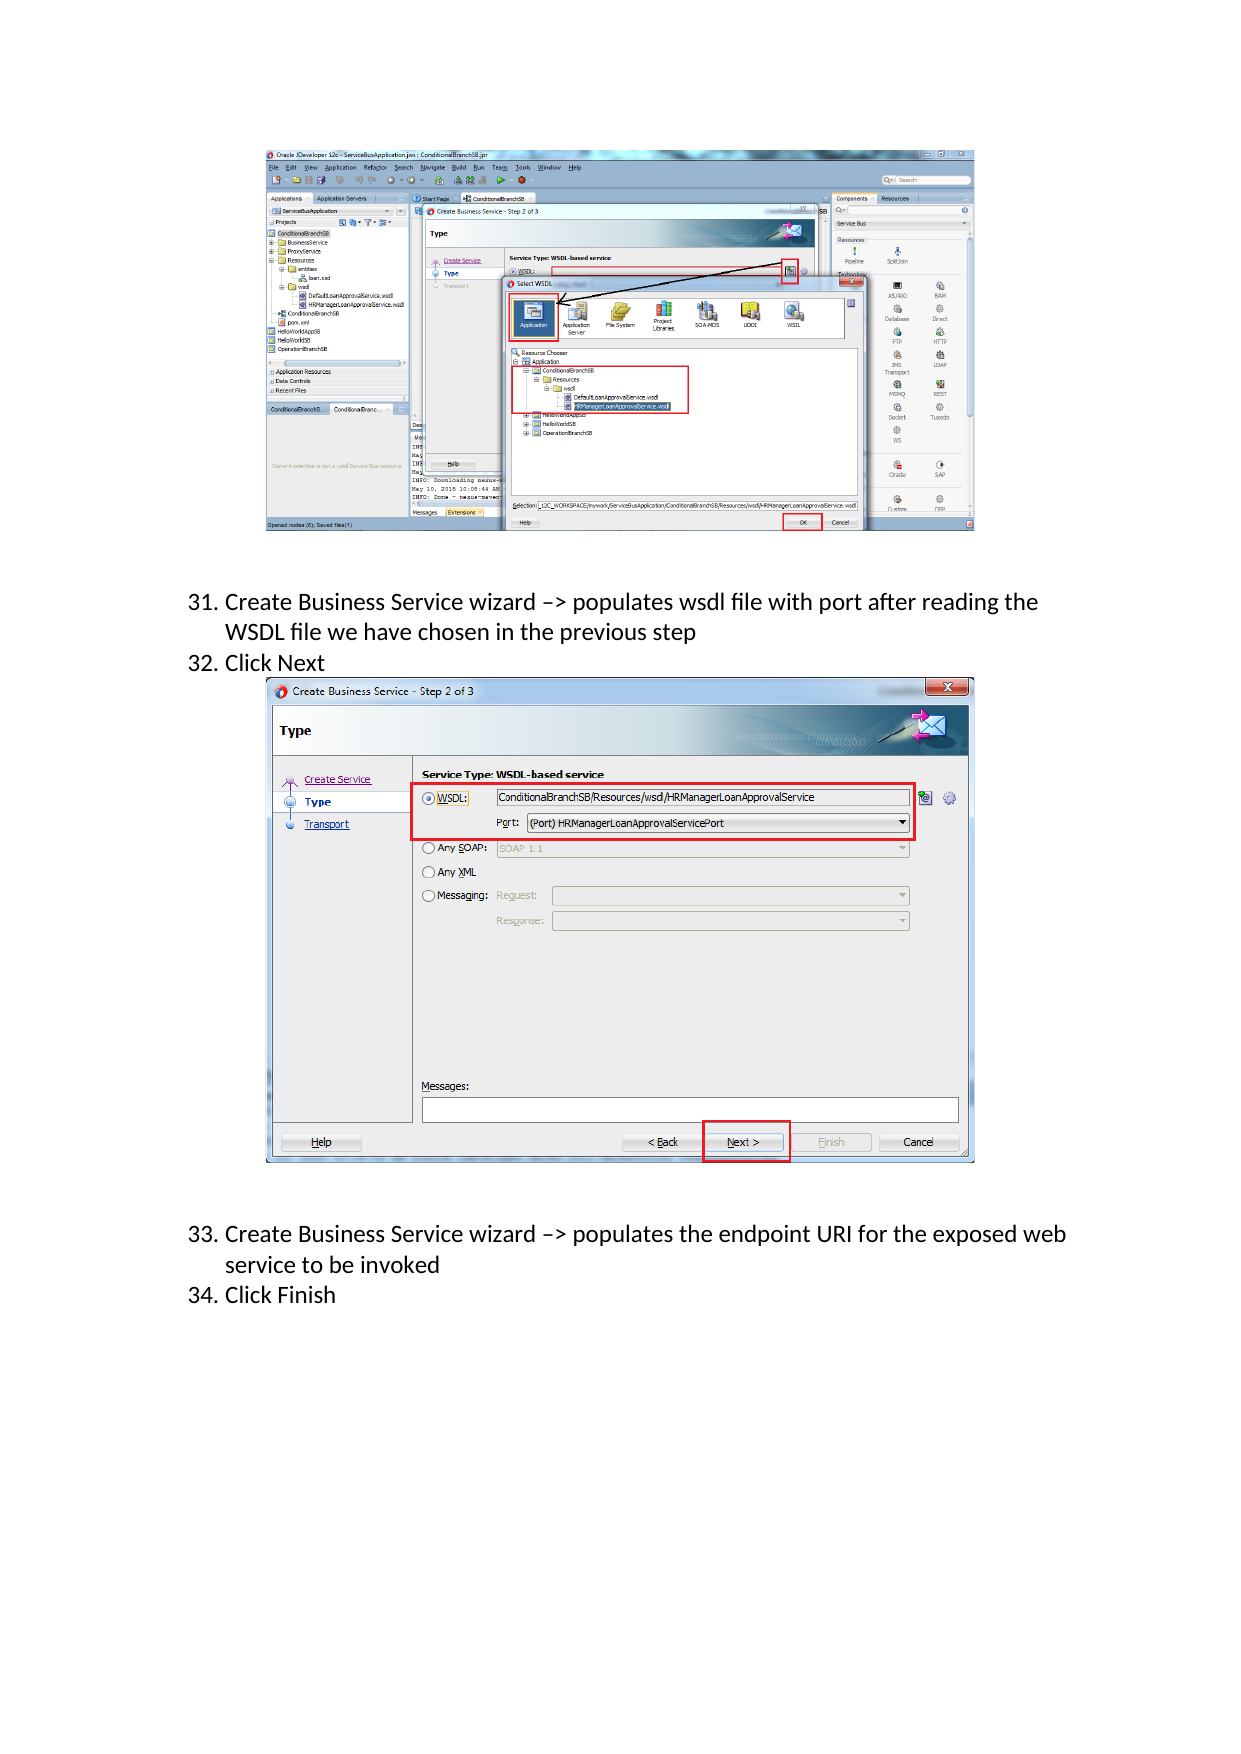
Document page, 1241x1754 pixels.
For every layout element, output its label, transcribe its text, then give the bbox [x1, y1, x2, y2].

list Click Next [187, 647, 1090, 678]
picture [265, 150, 975, 531]
list Click Finish [187, 1279, 1090, 1310]
list Create Business Service wizard –> populates wsdl file with port after reading the WSDL file we have chosen in the previous step [187, 586, 1090, 647]
list Create Business Service wizard –> populates the endpoint URI for the exposed web service to be invoked [187, 1218, 1090, 1279]
picture [265, 677, 975, 1163]
